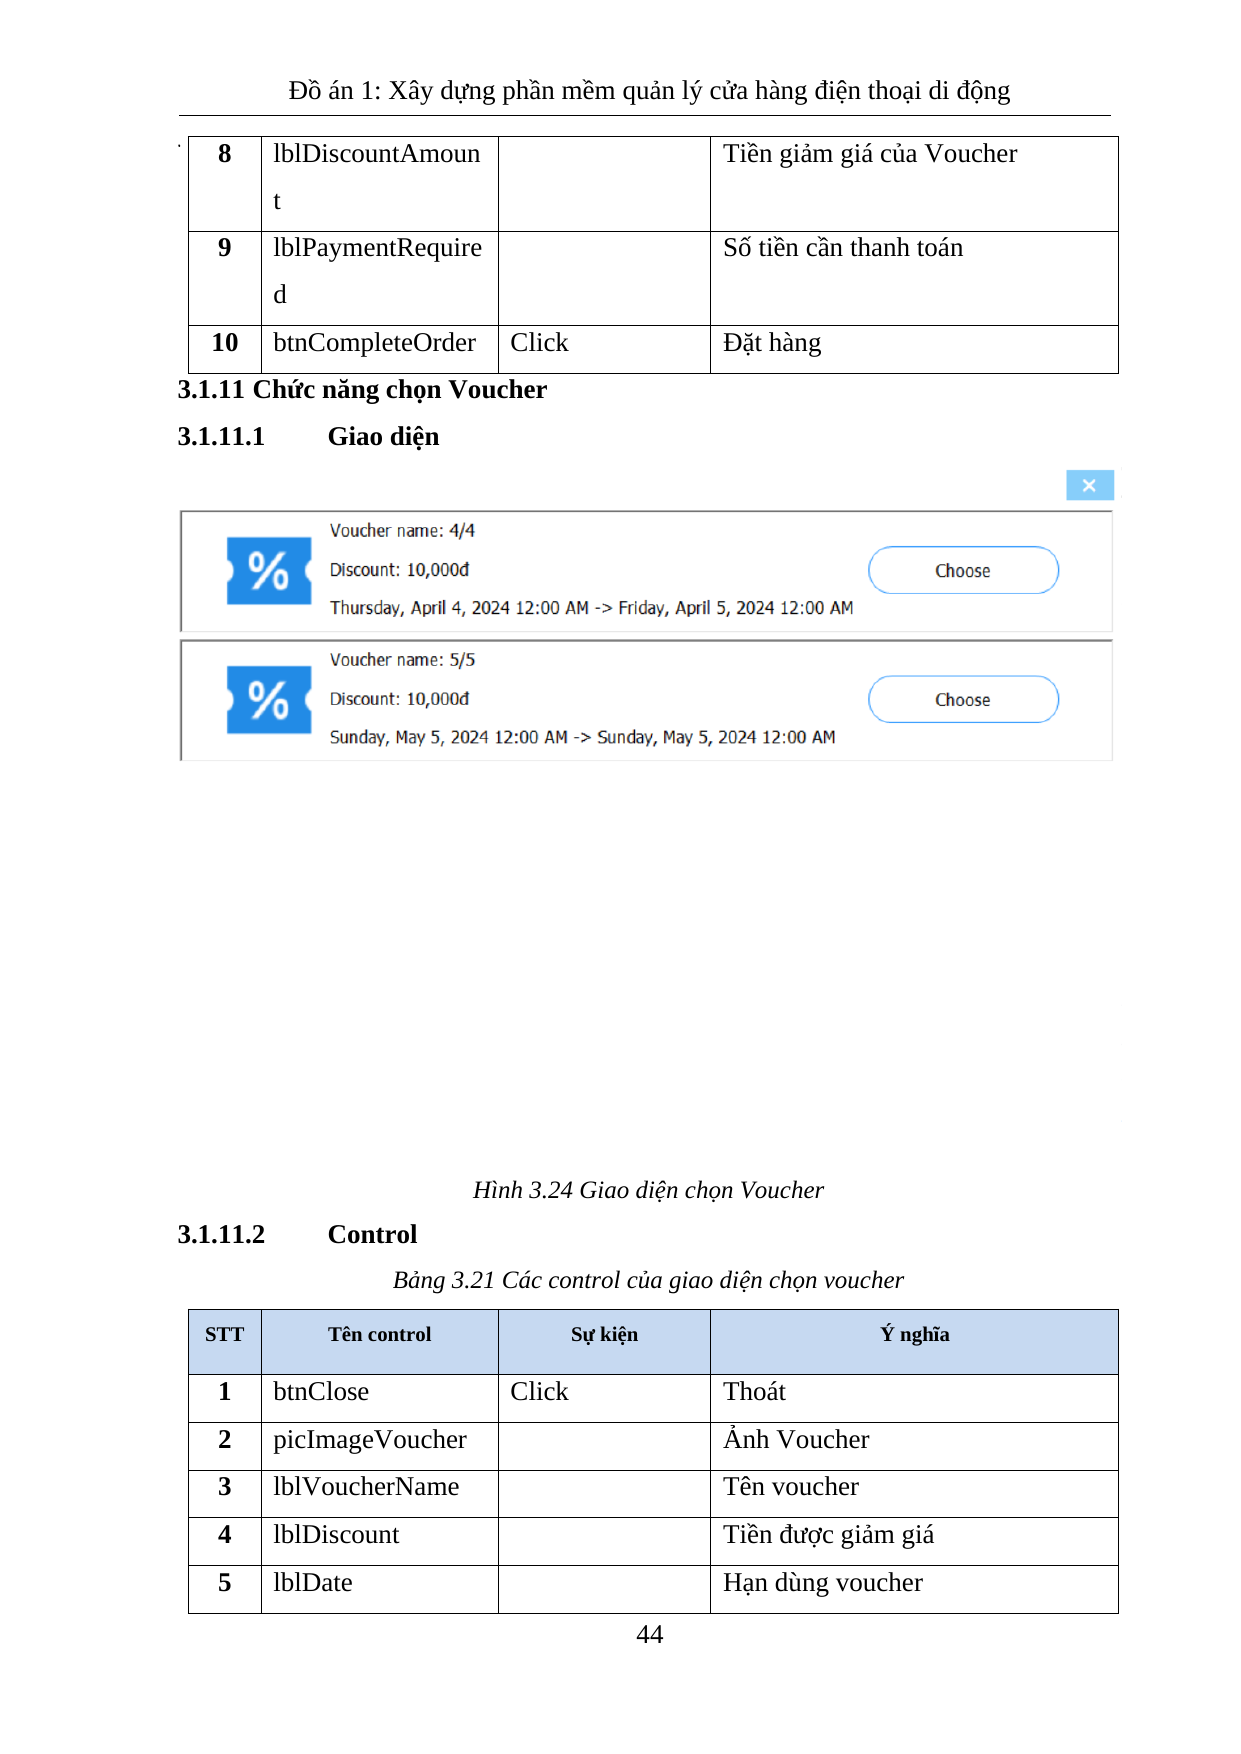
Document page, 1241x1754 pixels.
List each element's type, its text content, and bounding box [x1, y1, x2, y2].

picture [177, 467, 1122, 1160]
table_cell lblPaymentRequired [262, 232, 498, 325]
table_header STT [189, 1310, 261, 1374]
table_cell [499, 1518, 710, 1565]
table_cell Tiền giảm giá của Voucher [711, 137, 1118, 231]
table_cell [499, 232, 710, 325]
table_cell [499, 137, 710, 231]
table_cell lblDate [262, 1566, 498, 1613]
table_cell [499, 1566, 710, 1613]
table_cell btnCompleteOrder [262, 326, 498, 373]
table_cell Click [499, 1375, 710, 1422]
table_cell 5 [189, 1566, 261, 1613]
table_cell 4 [189, 1518, 261, 1565]
table_cell Ảnh Voucher [711, 1423, 1118, 1469]
subtitle Chức năng chọn Voucher [177, 374, 1122, 405]
table_cell Hạn dùng voucher [711, 1566, 1118, 1613]
table_cell [499, 1471, 710, 1517]
subtitle Control [177, 1219, 1122, 1250]
table_cell 3 [189, 1471, 261, 1517]
table_header Ý nghĩa [711, 1310, 1118, 1374]
table_cell 10 [189, 326, 261, 373]
table_cell 8 [189, 137, 261, 231]
table_cell 1 [189, 1375, 261, 1422]
table_cell btnClose [262, 1375, 498, 1422]
table_cell lblVoucherName [262, 1471, 498, 1517]
subtitle Giao diện [177, 420, 1122, 451]
table_cell Đặt hàng [711, 326, 1118, 373]
table_cell lblDiscount [262, 1518, 498, 1565]
table_cell Tiền được giảm giá [711, 1518, 1118, 1565]
table_cell Tên voucher [711, 1471, 1118, 1517]
table_header Tên control [262, 1310, 498, 1374]
table_cell picImageVoucher [262, 1423, 498, 1469]
table_cell Click [499, 326, 710, 373]
table_cell 2 [189, 1423, 261, 1469]
table_cell Thoát [711, 1375, 1118, 1422]
table_cell 9 [189, 232, 261, 325]
table_cell [499, 1423, 710, 1469]
table_cell lblDiscountAmount [262, 137, 498, 231]
table_cell Số tiền cần thanh toán [711, 232, 1118, 325]
table_header Sự kiện [499, 1310, 710, 1374]
